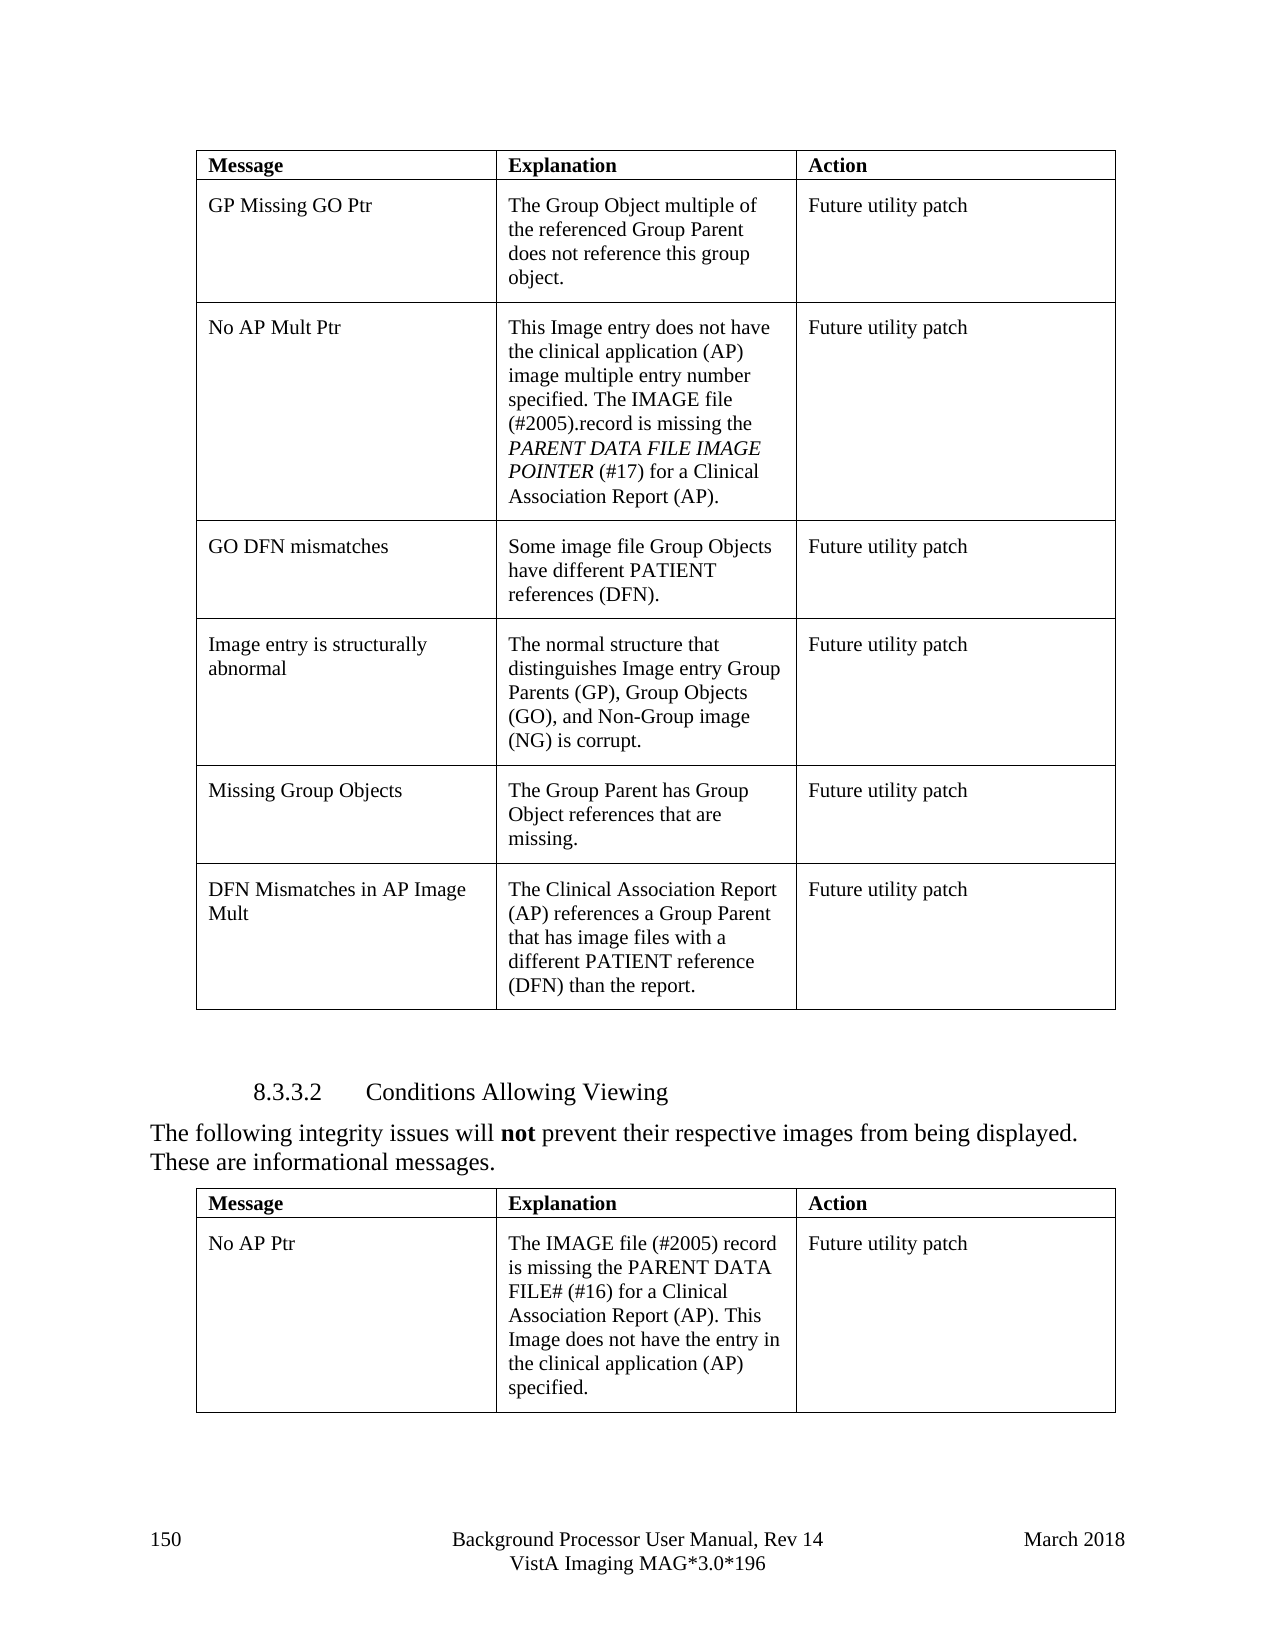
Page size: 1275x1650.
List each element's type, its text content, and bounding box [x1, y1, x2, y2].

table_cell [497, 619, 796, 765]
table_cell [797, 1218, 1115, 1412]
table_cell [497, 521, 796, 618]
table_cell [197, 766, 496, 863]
text The following integrity issues will not prevent their respective images from being displayed. These are informational messages. [150, 1118, 1125, 1175]
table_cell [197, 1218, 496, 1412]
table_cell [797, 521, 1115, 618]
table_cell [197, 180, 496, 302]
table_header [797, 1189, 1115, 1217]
subtitle Conditions Allowing Viewing [253, 1077, 1125, 1105]
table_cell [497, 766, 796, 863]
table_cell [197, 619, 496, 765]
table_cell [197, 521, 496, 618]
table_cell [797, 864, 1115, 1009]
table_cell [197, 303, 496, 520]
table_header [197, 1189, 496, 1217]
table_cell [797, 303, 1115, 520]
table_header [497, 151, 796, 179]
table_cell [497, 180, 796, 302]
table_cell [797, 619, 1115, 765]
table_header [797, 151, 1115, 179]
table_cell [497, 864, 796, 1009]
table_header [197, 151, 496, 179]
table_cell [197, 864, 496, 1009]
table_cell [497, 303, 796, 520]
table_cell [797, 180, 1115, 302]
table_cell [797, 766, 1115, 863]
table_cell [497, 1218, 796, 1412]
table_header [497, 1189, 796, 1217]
